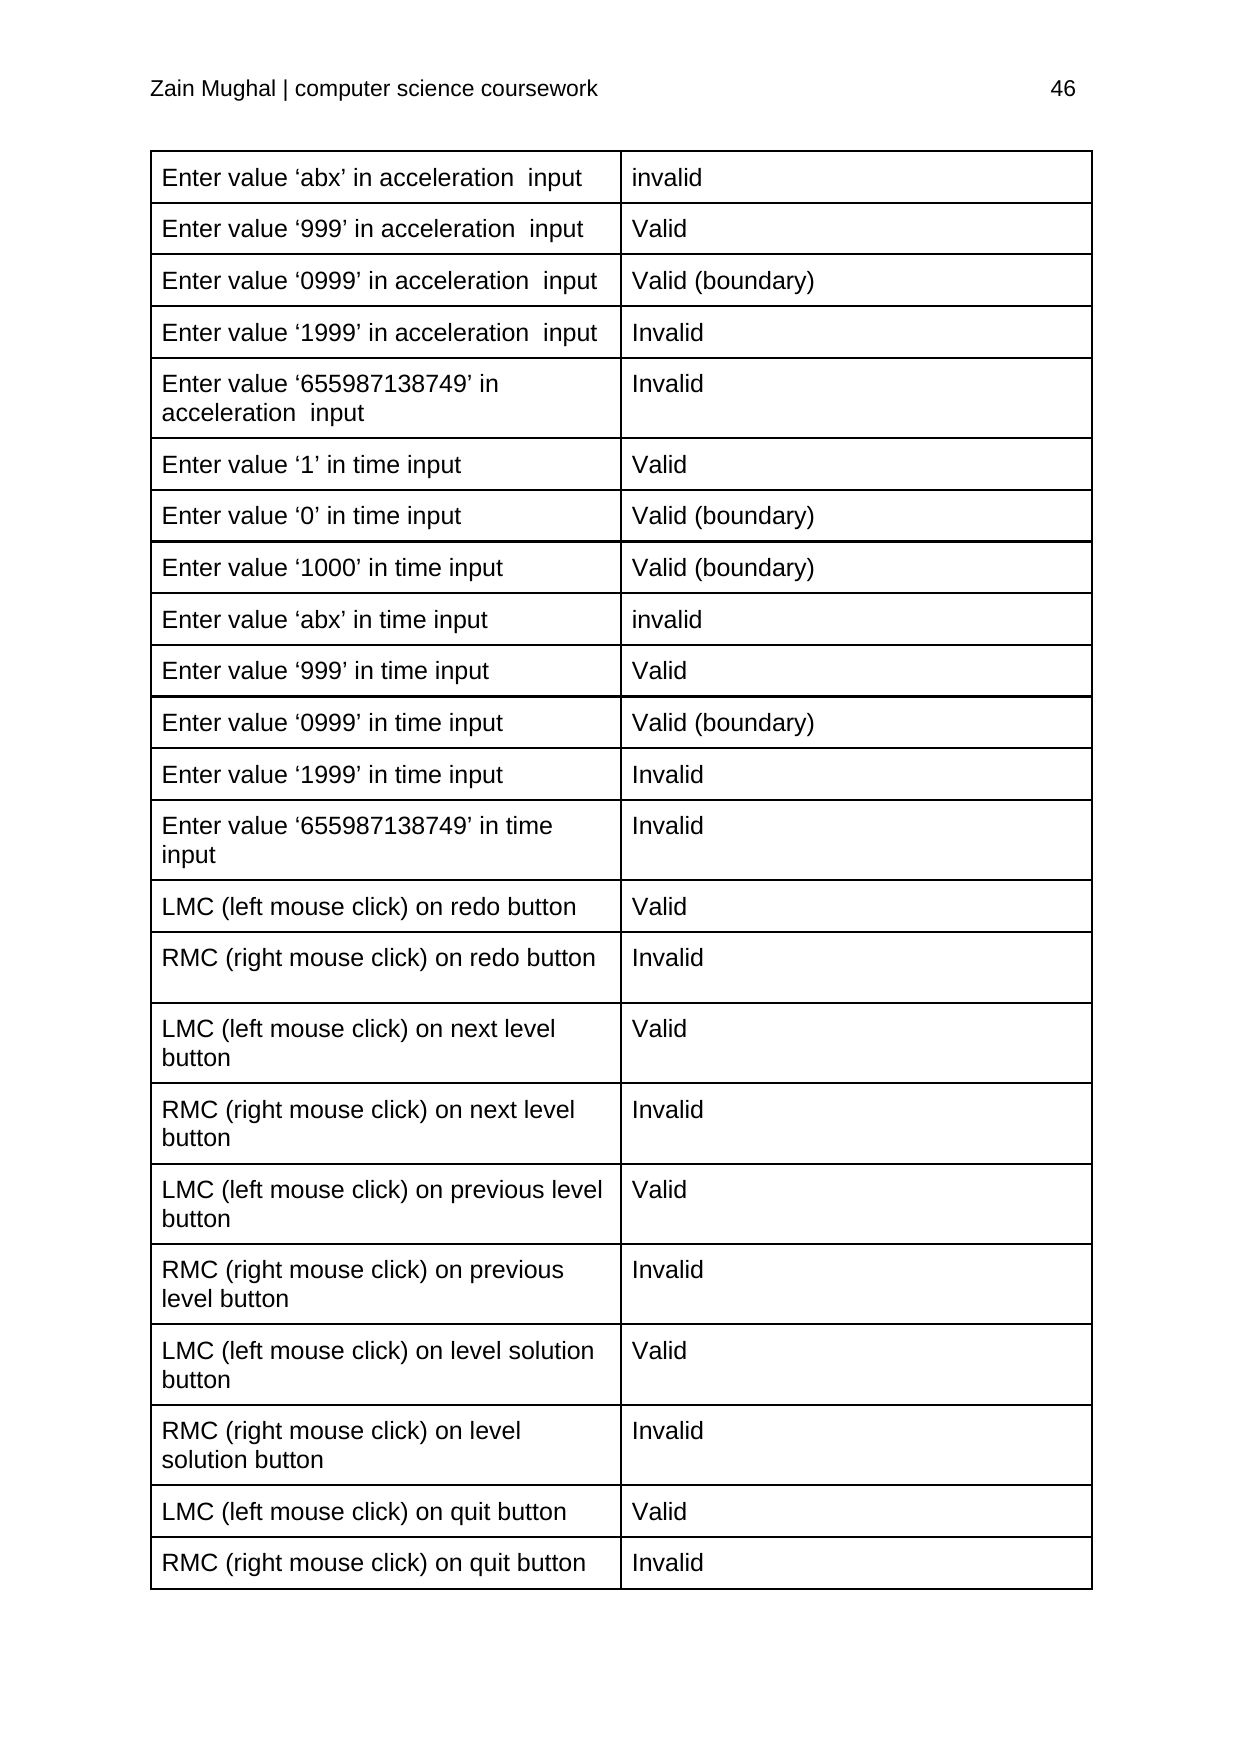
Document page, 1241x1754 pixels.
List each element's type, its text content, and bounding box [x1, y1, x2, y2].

table_cell Enter value ‘0’ in time input [152, 491, 620, 540]
table_cell Enter value ‘999’ in acceleration input [152, 204, 620, 253]
table_cell Invalid [622, 749, 1091, 799]
table_cell LMC (left mouse click) on previous level button [152, 1165, 620, 1243]
table_cell Invalid [622, 359, 1091, 437]
table_cell Enter value ‘1999’ in time input [152, 749, 620, 799]
table_cell Enter value ‘1000’ in time input [152, 543, 620, 592]
table_cell Valid [622, 1486, 1091, 1536]
table_cell Invalid [622, 307, 1091, 357]
table_cell Valid (boundary) [622, 698, 1091, 747]
table_cell Enter value ‘0999’ in time input [152, 698, 620, 747]
table_cell Valid [622, 646, 1091, 695]
table_cell Valid (boundary) [622, 543, 1091, 592]
table_cell Invalid [622, 1538, 1091, 1587]
table_cell LMC (left mouse click) on next level button [152, 1004, 620, 1082]
table_cell LMC (left mouse click) on level solution button [152, 1325, 620, 1404]
table_cell Valid [622, 1165, 1091, 1243]
table_cell Valid [622, 204, 1091, 253]
table_cell LMC (left mouse click) on quit button [152, 1486, 620, 1536]
table_cell LMC (left mouse click) on redo button [152, 881, 620, 931]
table_cell Enter value ‘999’ in time input [152, 646, 620, 695]
table_cell Invalid [622, 933, 1091, 1002]
table_cell RMC (right mouse click) on next level button [152, 1084, 620, 1162]
table_cell RMC (right mouse click) on quit button [152, 1538, 620, 1587]
table_cell Invalid [622, 1084, 1091, 1162]
table_cell Valid [622, 439, 1091, 489]
table_cell Enter value ‘1’ in time input [152, 439, 620, 489]
table_cell invalid [622, 152, 1091, 202]
table_cell Enter value ‘1999’ in acceleration input [152, 307, 620, 357]
table_cell Valid [622, 1325, 1091, 1404]
table_cell RMC (right mouse click) on level solution button [152, 1406, 620, 1484]
table_cell Enter value ‘655987138749’ in time input [152, 801, 620, 879]
table_cell Invalid [622, 1406, 1091, 1484]
table_cell Valid [622, 881, 1091, 931]
table_cell Enter value ‘abx’ in acceleration input [152, 152, 620, 202]
table_cell Invalid [622, 801, 1091, 879]
table_cell Invalid [622, 1245, 1091, 1323]
table_cell RMC (right mouse click) on previous level button [152, 1245, 620, 1323]
table_cell Enter value ‘abx’ in time input [152, 594, 620, 644]
table_cell Valid [622, 1004, 1091, 1082]
table_cell Valid (boundary) [622, 491, 1091, 540]
table_cell invalid [622, 594, 1091, 644]
table_cell RMC (right mouse click) on redo button [152, 933, 620, 1002]
table_cell Enter value ‘655987138749’ in acceleration input [152, 359, 620, 437]
table_cell Enter value ‘0999’ in acceleration input [152, 255, 620, 305]
table_cell Valid (boundary) [622, 255, 1091, 305]
